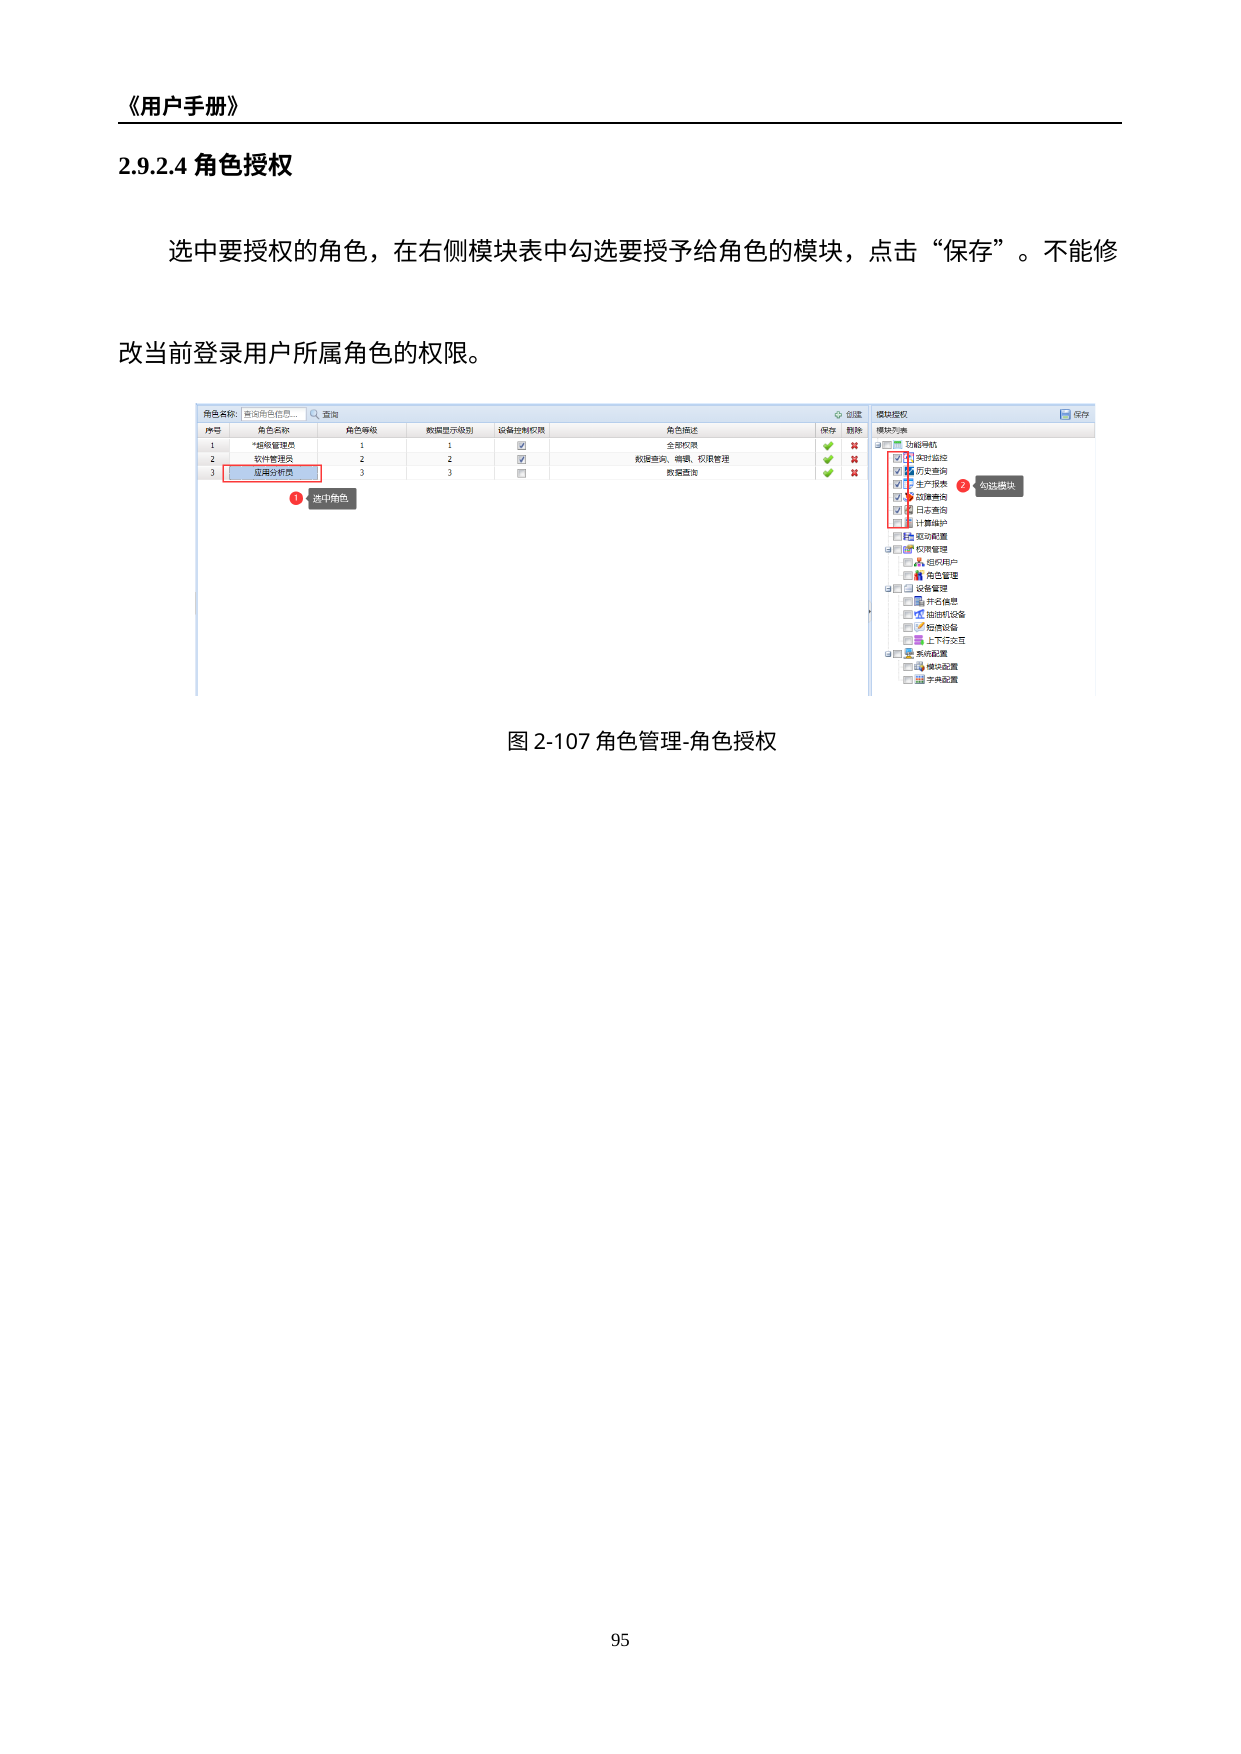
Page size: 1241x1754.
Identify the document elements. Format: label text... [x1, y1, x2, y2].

text 选中要授权的角色，在右侧模块表中勾选要授予给角色的模块，点击“保存”。不能修改当前登录用户所属角色的权限。 [118, 215, 1122, 385]
picture [195, 403, 1096, 696]
text 图2-107角色管理-角色授权 [118, 723, 1122, 757]
subtitle 2.9.2.4 角色授权 [118, 129, 1122, 197]
